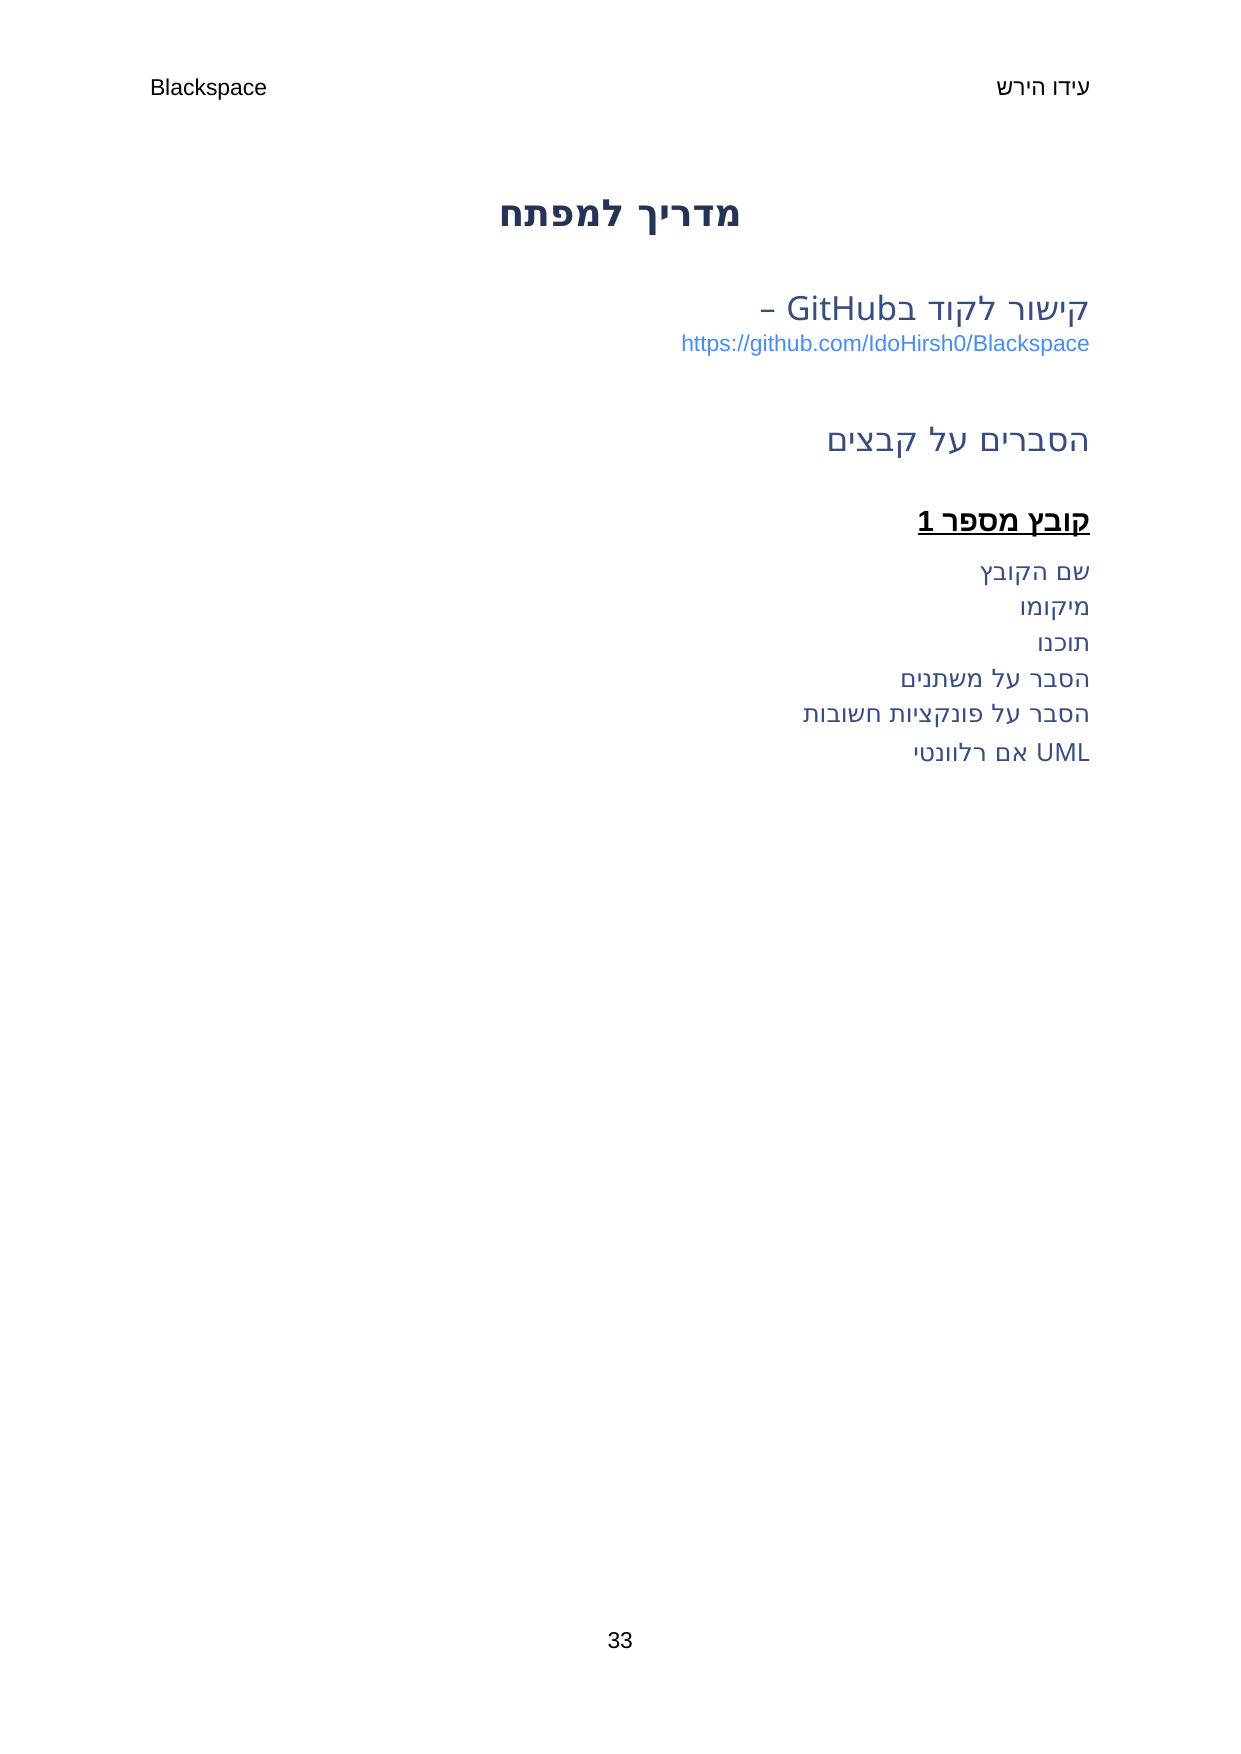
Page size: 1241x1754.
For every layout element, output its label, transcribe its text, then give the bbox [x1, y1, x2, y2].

subtitle מדריך למפתח [150, 192, 1090, 235]
text קובץ מספר 1 [150, 504, 1090, 538]
subtitle תוכנו [150, 628, 1090, 657]
subtitle מיקומו [150, 593, 1090, 622]
subtitle הסבר על משתנים [150, 664, 1090, 693]
subtitle הסבר על פונקציות חשובות [150, 699, 1090, 729]
subtitle קישור לקוד בGitHub – [150, 284, 1090, 330]
text https://github.com/IdoHirsh0/Blackspace [150, 330, 1090, 356]
subtitle שם הקובץ [150, 557, 1090, 586]
subtitle UML אם רלוונטי [150, 735, 1090, 769]
subtitle הסברים על קבצים [150, 420, 1090, 459]
